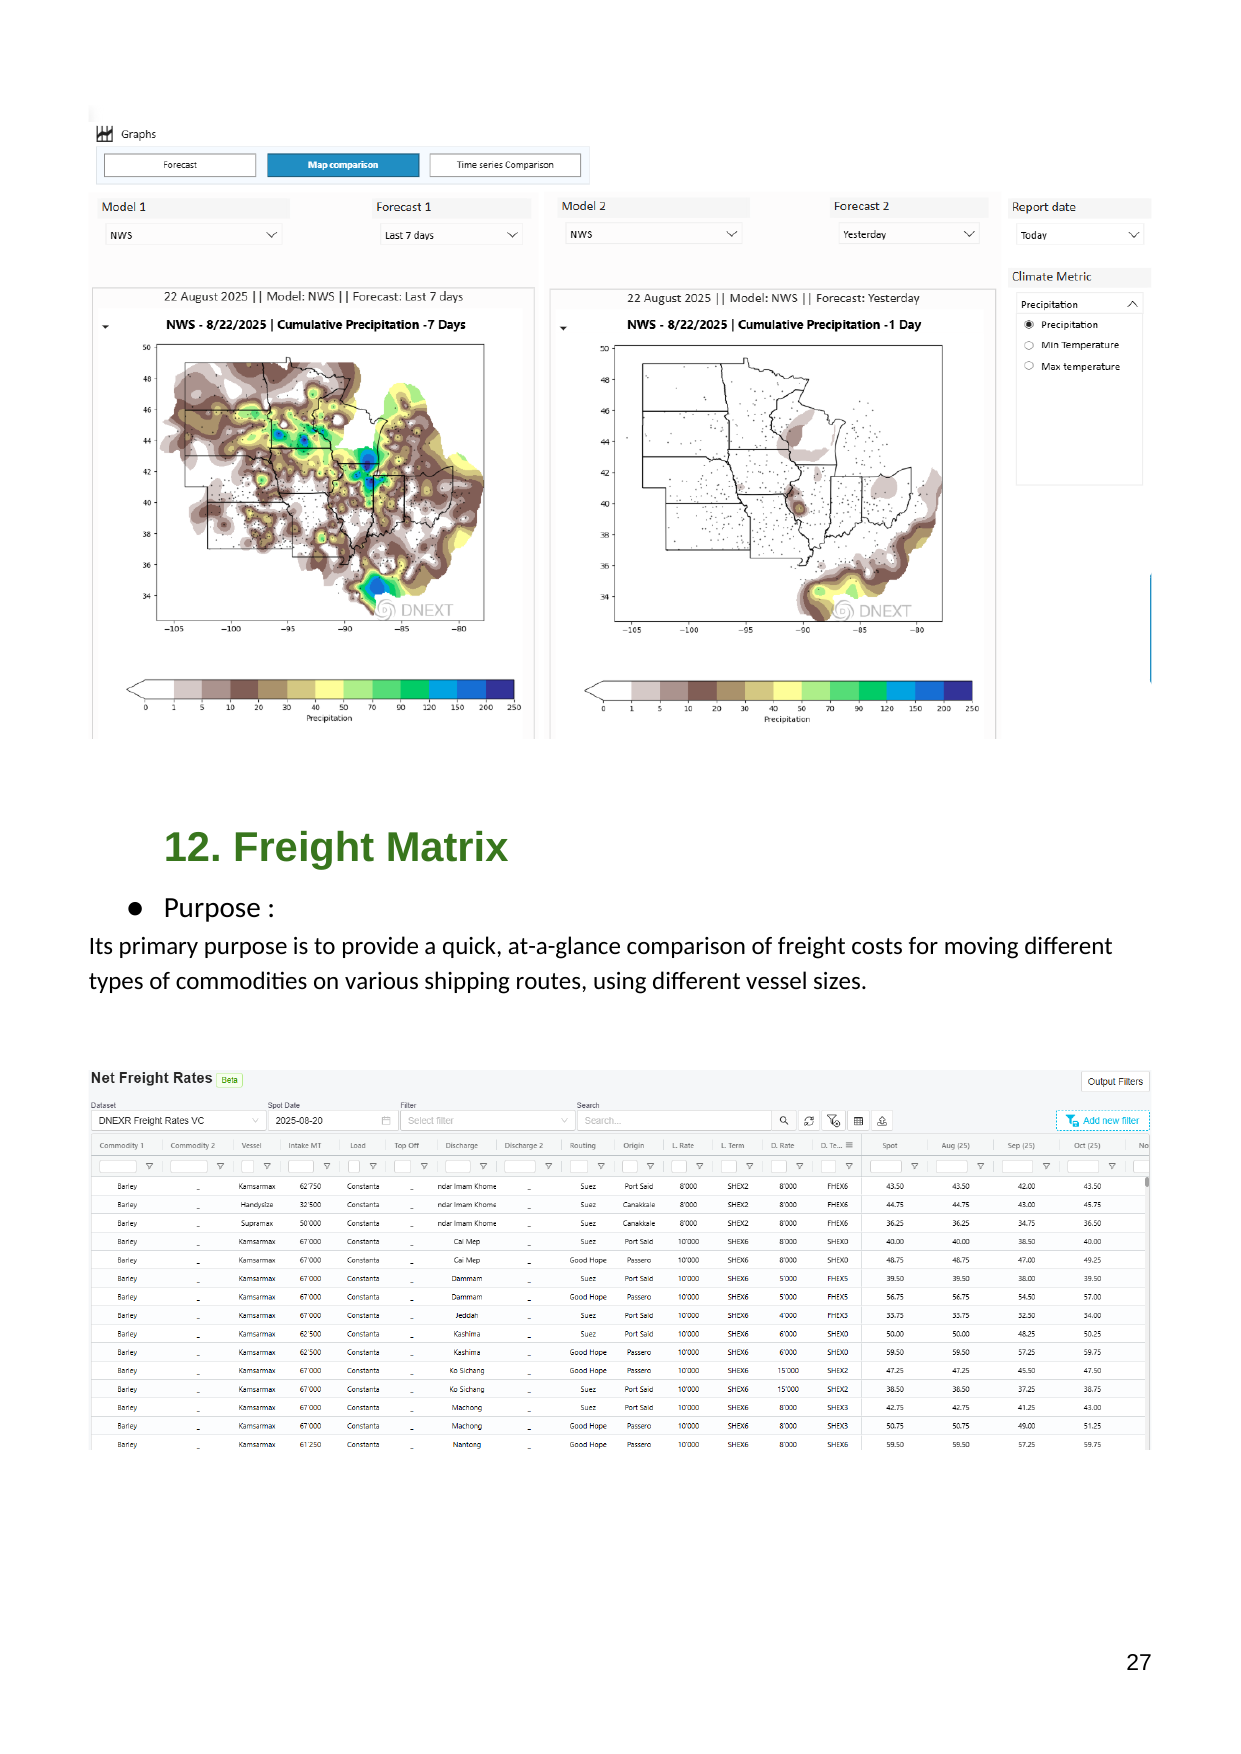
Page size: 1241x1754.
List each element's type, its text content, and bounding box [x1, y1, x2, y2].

subtitle 12. Freight Matrix [163, 822, 1152, 870]
picture [88, 105, 1152, 739]
text Its primary purpose is to provide a quick, at-a-glance comparison of freight costs for moving different types of commodities on various shipping routes, using different vessel sizes. [88, 931, 1152, 996]
list Purpose : [126, 889, 1152, 925]
picture [88, 1070, 1152, 1450]
